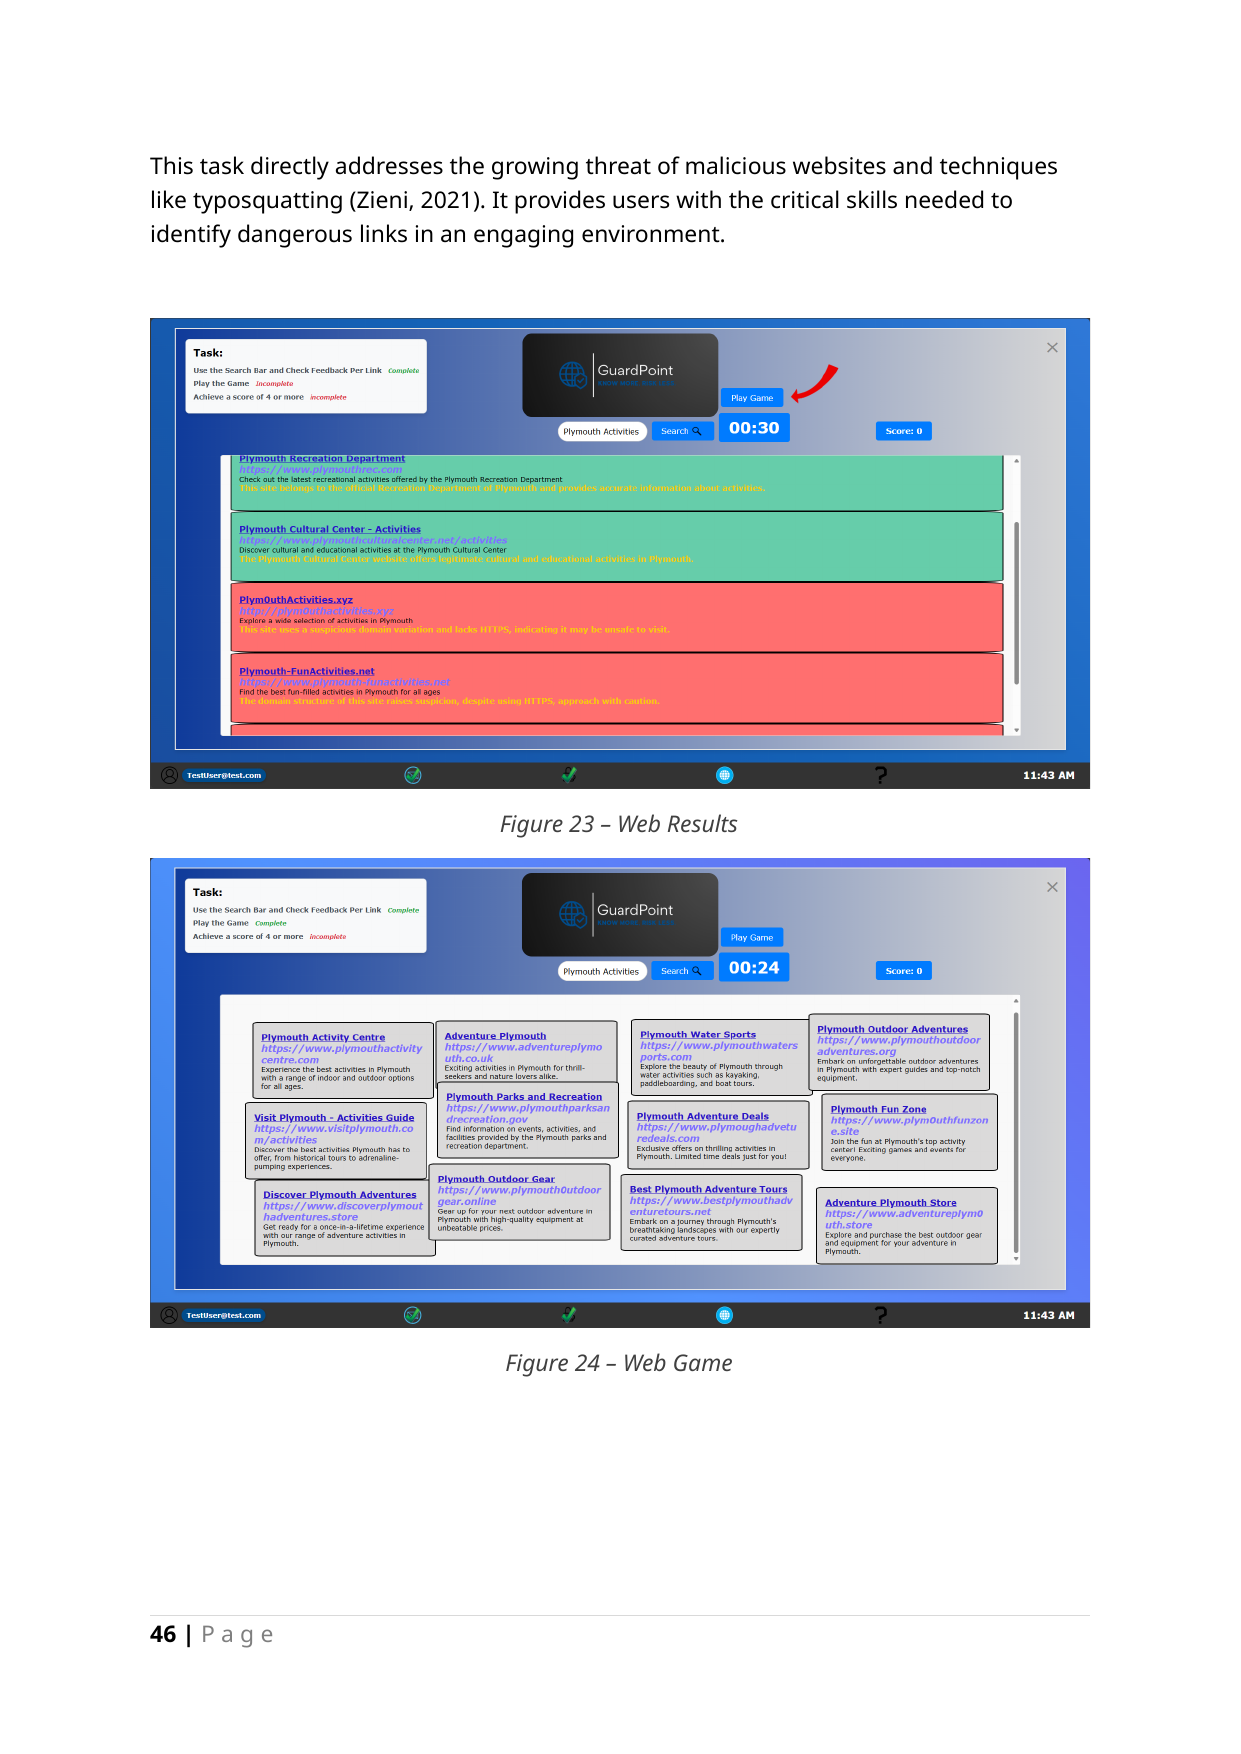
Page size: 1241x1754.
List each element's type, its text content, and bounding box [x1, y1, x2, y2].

picture [150, 318, 1091, 789]
text Figure 24 – Web Game [150, 1347, 1090, 1378]
picture [150, 858, 1091, 1328]
text Figure 23 – Web Results [150, 808, 1090, 839]
text This task directly addresses the growing threat of malicious websites and techniques like typosquatting (Zieni, 2021). It provides users with the critical skills needed to identify dangerous links in an engaging environment. [150, 150, 1090, 249]
